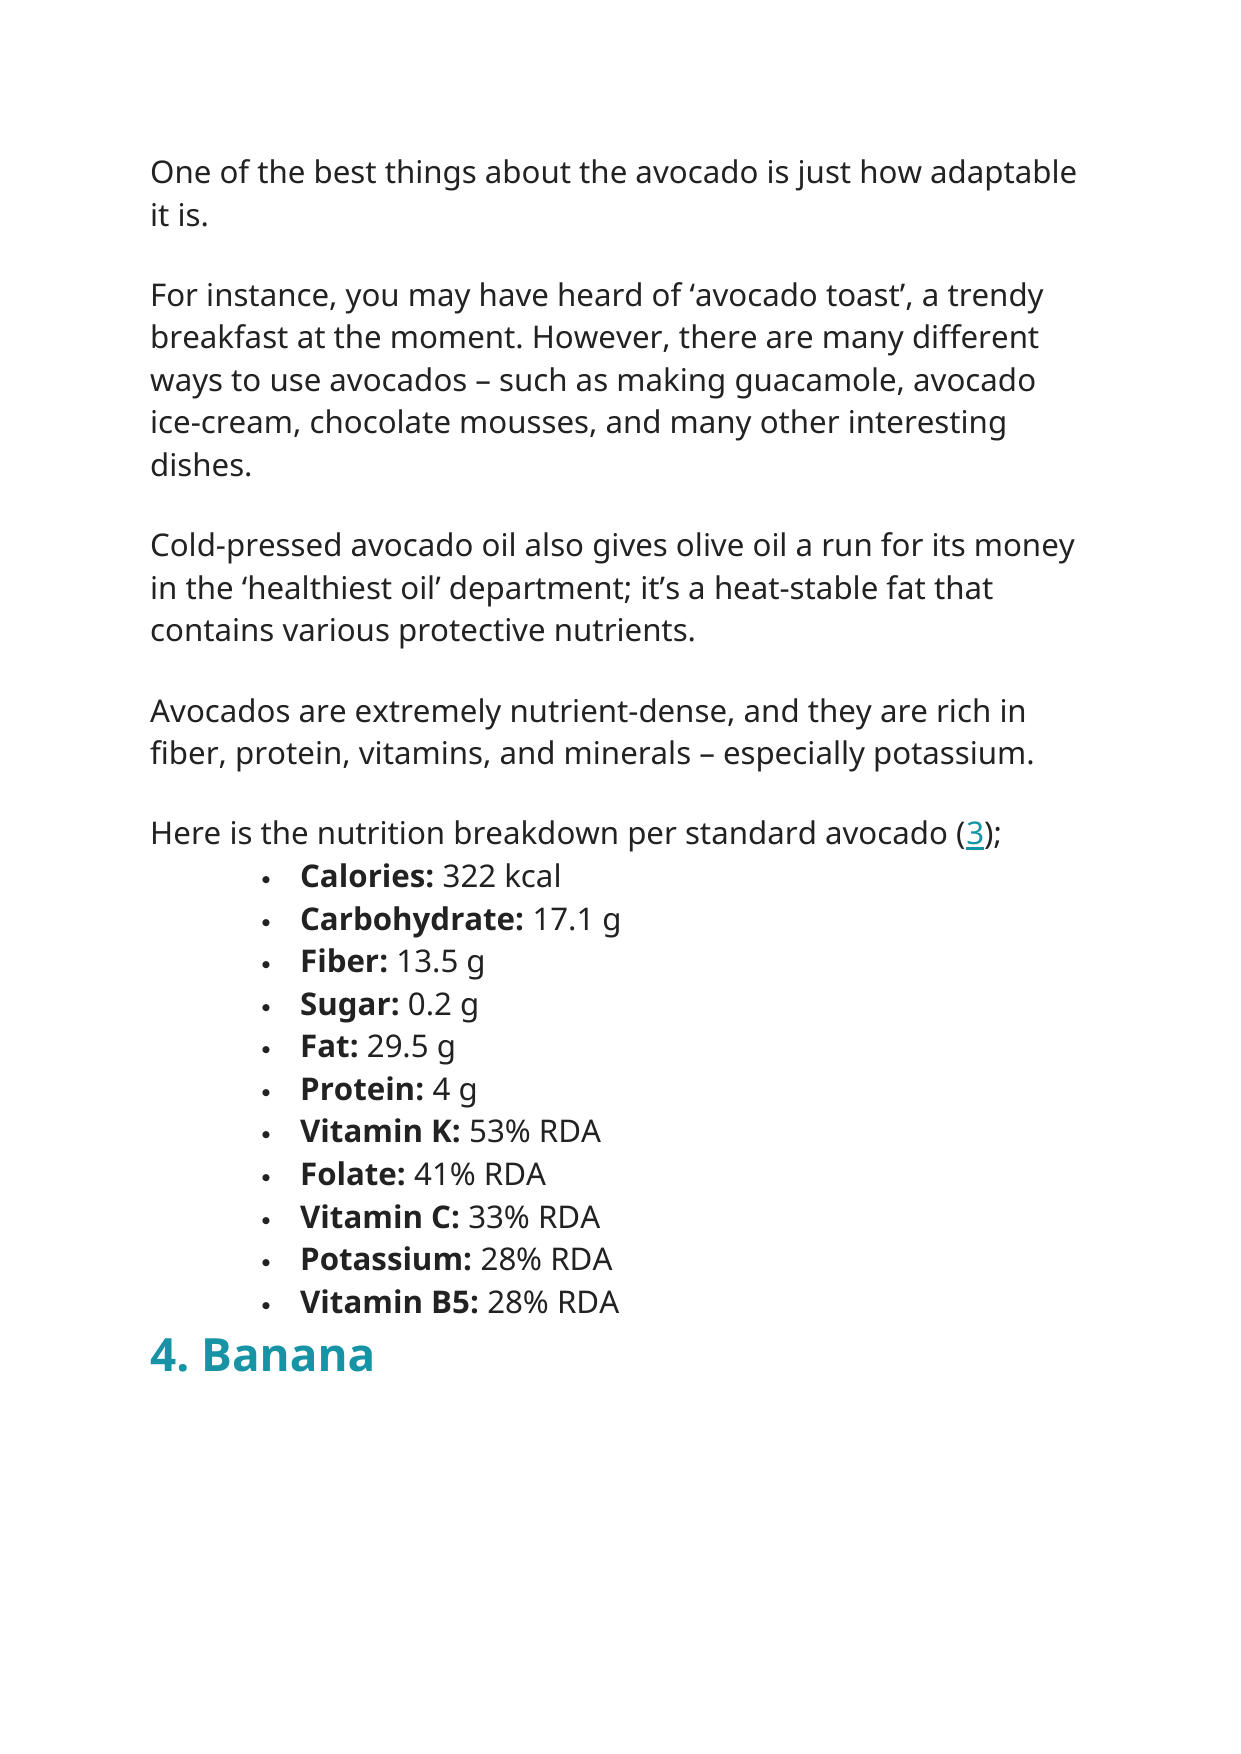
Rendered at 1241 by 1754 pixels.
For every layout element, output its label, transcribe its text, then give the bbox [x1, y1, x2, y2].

list Potassium: 28% RDA [262, 1237, 1090, 1280]
text Avocados are extremely nutrient-dense, and they are rich in fiber, protein, vitamins, and minerals – especially potassium. [150, 688, 1090, 774]
list Carbohydrate: 17.1 g [262, 896, 1090, 939]
list Calories: 322 kcal [262, 854, 1090, 896]
text Here is the nutrition breakdown per standard avocado (3); [150, 811, 1090, 854]
text 4. Banana [150, 1322, 1090, 1385]
list Vitamin B5: 28% RDA [262, 1280, 1090, 1322]
list Folate: 41% RDA [262, 1152, 1090, 1195]
text One of the best things about the avocado is just how adaptable it is. [150, 150, 1090, 235]
text For instance, you may have heard of ‘avocado toast’, a trendy breakfast at the moment. However, there are many different ways to use avocados – such as making guacamole, avocado ice-cream, chocolate mousses, and many other interesting dishes. [150, 273, 1090, 486]
list Sugar: 0.2 g [262, 982, 1090, 1024]
list Protein: 4 g [262, 1067, 1090, 1109]
text Cold-pressed avocado oil also gives olive oil a run for its money in the ‘healthiest oil’ department; it’s a heat-stable fat that contains various protective nutrients. [150, 523, 1090, 651]
list Vitamin C: 33% RDA [262, 1195, 1090, 1237]
list Fiber: 13.5 g [262, 939, 1090, 982]
list Vitamin K: 53% RDA [262, 1109, 1090, 1152]
list Fat: 29.5 g [262, 1024, 1090, 1067]
